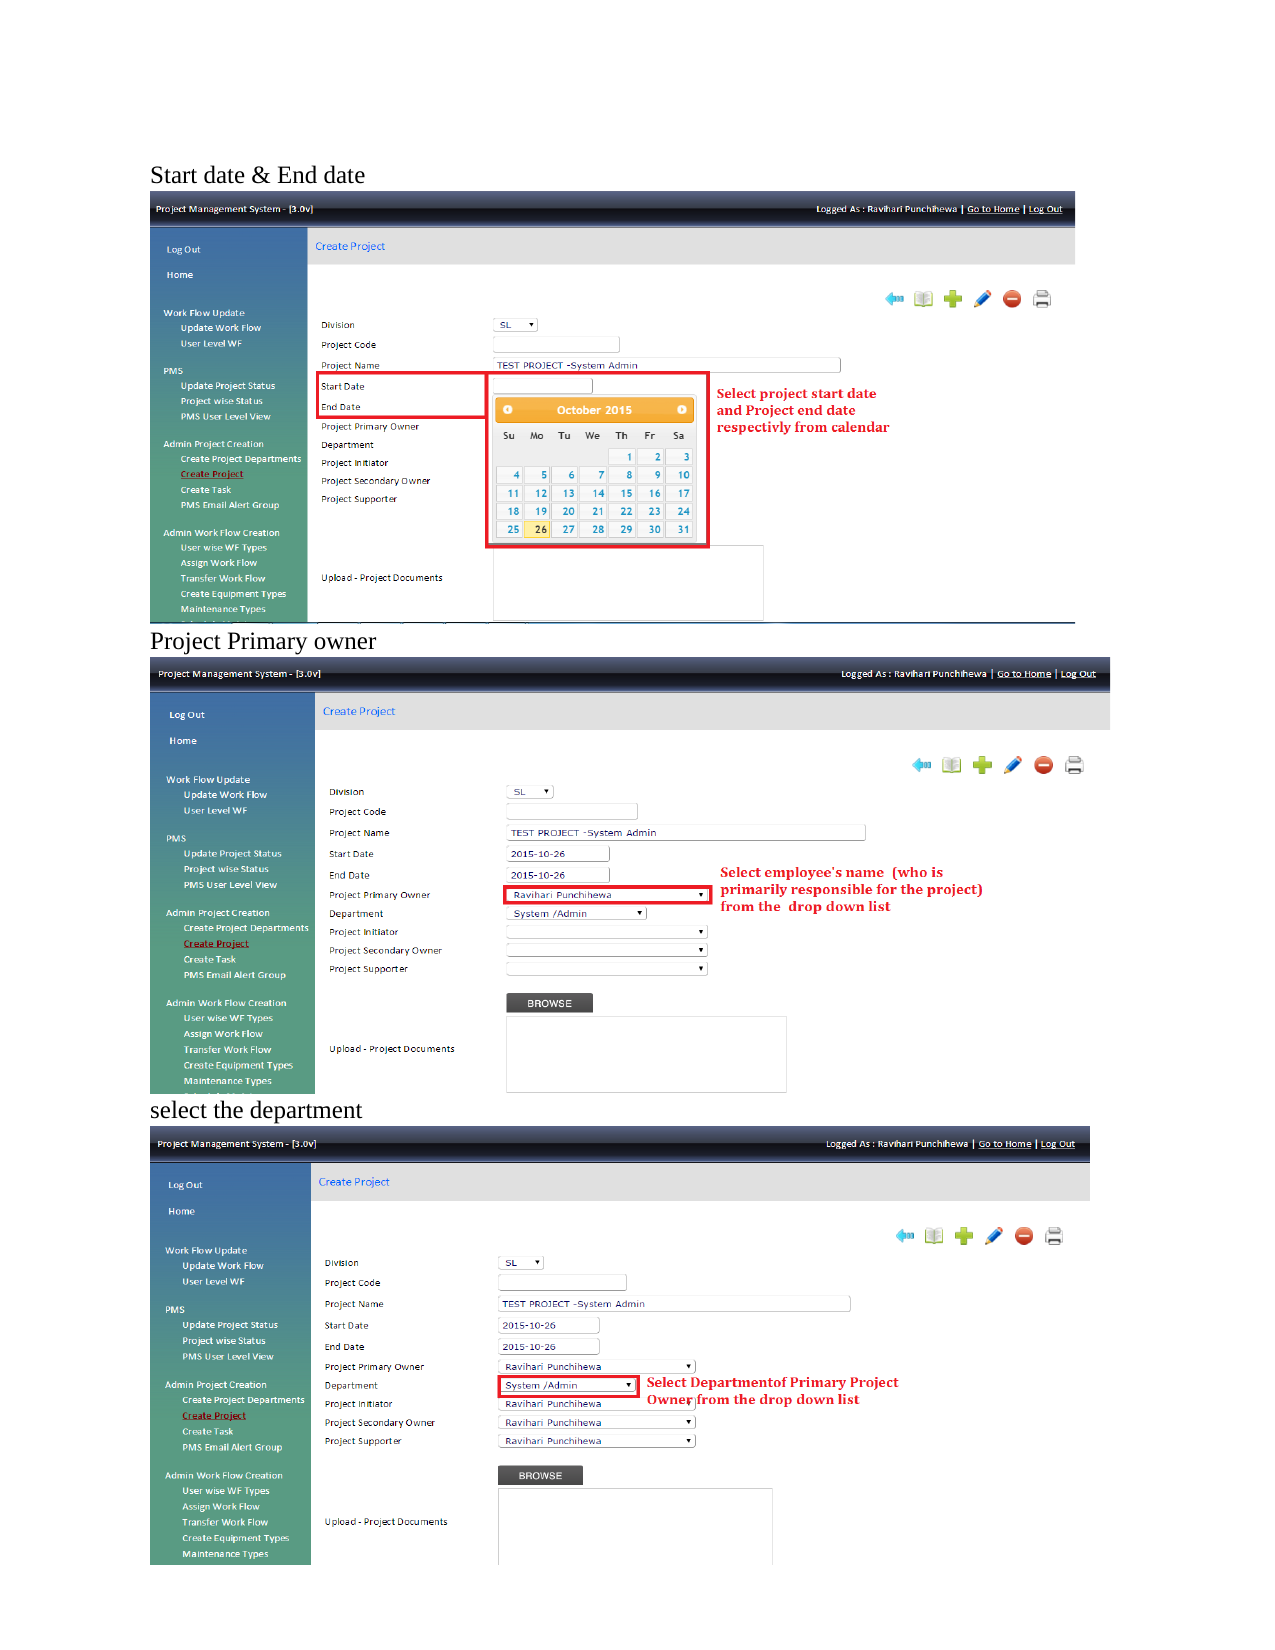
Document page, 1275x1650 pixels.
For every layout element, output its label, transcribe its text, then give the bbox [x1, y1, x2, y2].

picture [150, 191, 1075, 624]
picture [150, 657, 1111, 1094]
picture [150, 1126, 1090, 1565]
